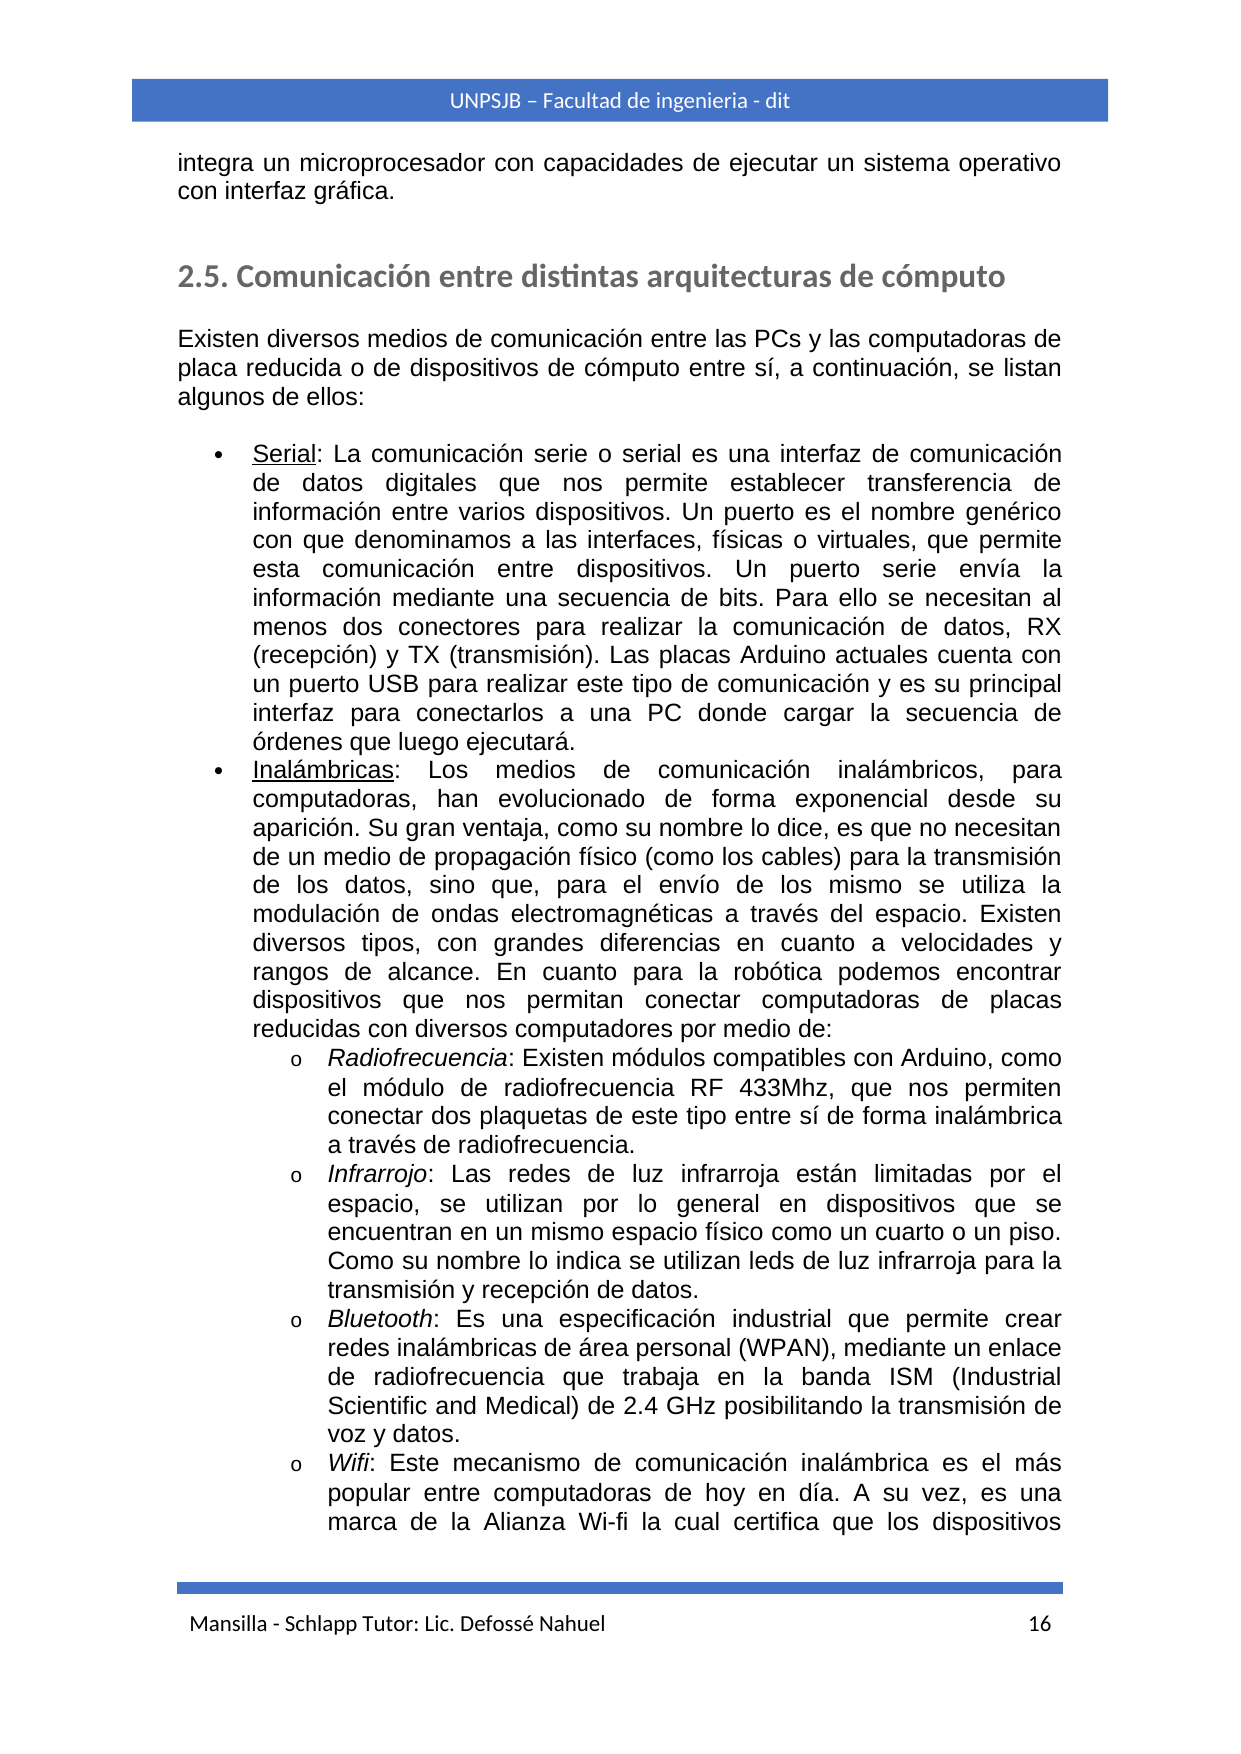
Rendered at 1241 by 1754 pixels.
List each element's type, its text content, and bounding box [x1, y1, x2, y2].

list Inalámbricas: Los medios de comunicación inalámbricos, para computadoras, han evolucionado de forma exponencial desde su aparición. Su gran ventaja, como su nombre lo dice, es que no necesitan de un medio de propagación físico (como los cables) para la transmisión de los datos, sino que, para el envío de los mismo se utiliza la modulación de ondas electromagnéticas a través del espacio. Existen diversos tipos, con grandes diferencias en cuanto a velocidades y rangos de alcance. En cuanto para la robótica podemos encontrar dispositivos que nos permitan conectar computadoras de placas reducidas con diversos computadores por medio de: [215, 755, 1063, 1043]
list Infrarrojo: Las redes de luz infrarroja están limitadas por el espacio, se utilizan por lo general en dispositivos que se encuentran en un mismo espacio físico como un cuarto o un piso. Como su nombre lo indica se utilizan leds de luz infrarroja para la transmisión y recepción de datos. [290, 1159, 1063, 1303]
list Bluetooth: Es una especificación industrial que permite crear redes inalámbricas de área personal (WPAN), mediante un enlace de radiofrecuencia que trabaja en la banda ISM (Industrial Scientific and Medical) de 2.4 GHz posibilitando la transmisión de voz y datos. [290, 1303, 1063, 1448]
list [290, 1448, 1063, 1535]
list Serial: La comunicación serie o serial es una interfaz de comunicación de datos digitales que nos permite establecer transferencia de información entre varios dispositivos. Un puerto es el nombre genérico con que denominamos a las interfaces, físicas o virtuales, que permite esta comunicación entre dispositivos. Un puerto serie envía la información mediante una secuencia de bits. Para ello se necesitan al menos dos conectores para realizar la comunicación de datos, RX (recepción) y TX (transmisión). Las placas Arduino actuales cuenta con un puerto USB para realizar este tipo de comunicación y es su principal interfaz para conectarlos a una PC donde cargar la secuencia de órdenes que luego ejecutará. [215, 439, 1063, 755]
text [177, 148, 1063, 205]
list Radiofrecuencia: Existen módulos compatibles con Arduino, como el módulo de radiofrecuencia RF 433Mhz, que nos permiten conectar dos plaquetas de este tipo entre sí de forma inalámbrica a través de radiofrecuencia. [290, 1043, 1063, 1159]
subtitle 2.5. Comunicación entre distintas arquitecturas de cómputo [177, 255, 1063, 295]
text Existen diversos medios de comunicación entre las PCs y las computadoras de placa reducida o de dispositivos de cómputo entre sí, a continuación, se listan algunos de ellos: [177, 324, 1063, 410]
